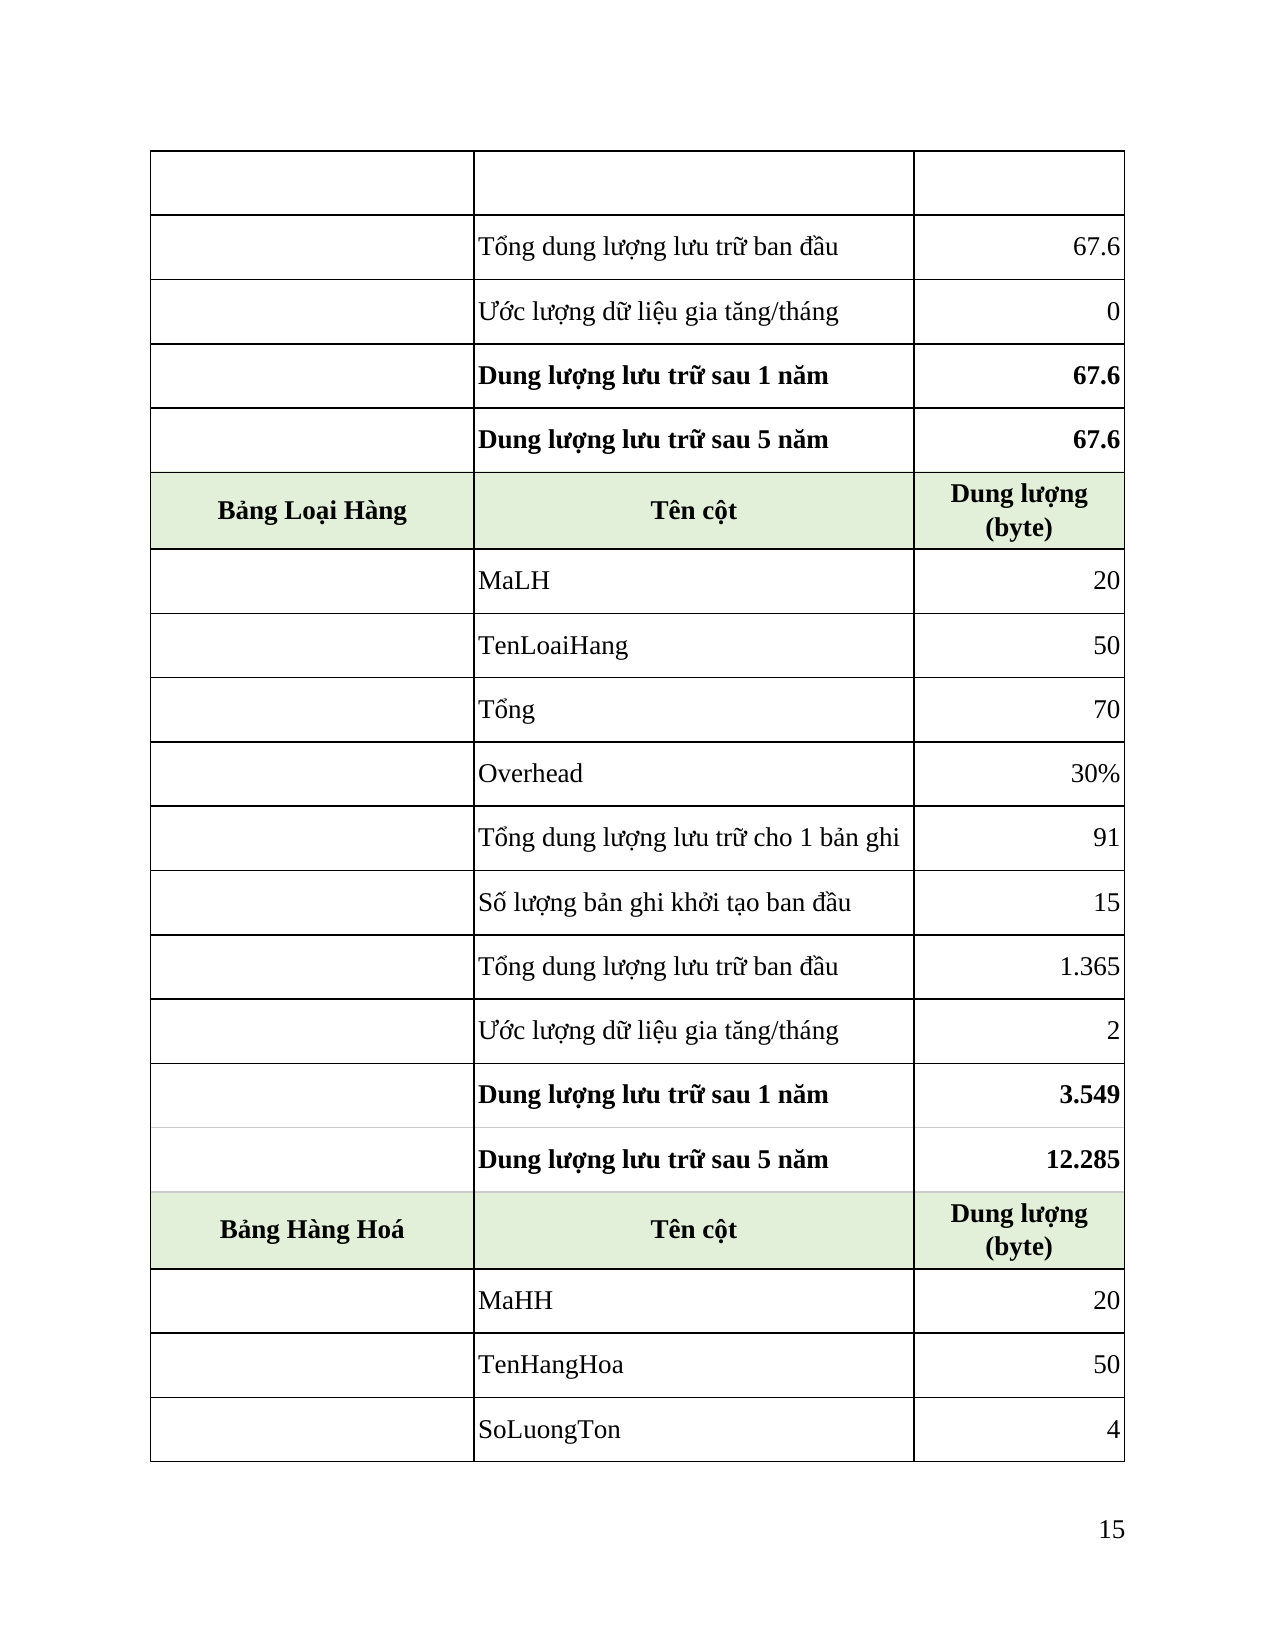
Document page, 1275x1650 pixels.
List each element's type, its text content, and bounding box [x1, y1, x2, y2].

table_cell [151, 280, 473, 343]
table_cell 30% [915, 743, 1124, 805]
table_cell TenHangHoa [475, 1334, 913, 1397]
table_cell Dung lượng (byte) [915, 1193, 1124, 1268]
table_cell [151, 152, 473, 214]
table_cell [151, 550, 473, 613]
table_cell Tổng dung lượng lưu trữ cho 1 bản ghi [475, 807, 913, 870]
table_cell Dung lượng lưu trữ sau 5 năm [475, 1128, 913, 1191]
table_cell MaHH [475, 1270, 913, 1332]
table_cell TenLoaiHang [475, 614, 913, 677]
table_cell 50 [915, 614, 1124, 677]
table_cell 1.365 [915, 936, 1124, 998]
table_cell [151, 1128, 473, 1191]
table_cell 3.549 [915, 1064, 1124, 1127]
table_cell 20 [915, 1270, 1124, 1332]
table_cell 2 [915, 1000, 1124, 1062]
table_cell Ước lượng dữ liệu gia tăng/tháng [475, 280, 913, 343]
table_cell [151, 1000, 473, 1062]
table_cell [151, 216, 473, 278]
table_cell [151, 678, 473, 741]
table_cell 4 [915, 1398, 1124, 1461]
table_cell [151, 1398, 473, 1461]
table_cell 70 [915, 678, 1124, 741]
table_cell 67.6 [915, 345, 1124, 407]
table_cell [475, 152, 913, 214]
table_cell Tổng dung lượng lưu trữ ban đầu [475, 936, 913, 998]
table_cell Số lượng bản ghi khởi tạo ban đầu [475, 871, 913, 934]
table_cell [151, 614, 473, 677]
table_cell [151, 1270, 473, 1332]
table_cell Bảng Loại Hàng [151, 473, 473, 548]
table_cell [151, 409, 473, 471]
table_cell 0 [915, 280, 1124, 343]
table_cell SoLuongTon [475, 1398, 913, 1461]
table_cell [151, 743, 473, 805]
table_cell 12.285 [915, 1128, 1124, 1191]
table_cell 50 [915, 1334, 1124, 1397]
table_cell 15 [915, 871, 1124, 934]
table_cell [151, 936, 473, 998]
table_cell Tên cột [475, 473, 913, 548]
table_cell 67.6 [915, 216, 1124, 278]
table_cell [151, 345, 473, 407]
table_cell Dung lượng lưu trữ sau 1 năm [475, 1064, 913, 1127]
table_cell [151, 1334, 473, 1397]
table_cell [151, 871, 473, 934]
table_cell [151, 1064, 473, 1127]
table_cell Tổng dung lượng lưu trữ ban đầu [475, 216, 913, 278]
table_cell Ước lượng dữ liệu gia tăng/tháng [475, 1000, 913, 1062]
table_cell 67.6 [915, 409, 1124, 471]
table_cell Dung lượng (byte) [915, 473, 1124, 548]
table_cell 20 [915, 550, 1124, 613]
table_cell 91 [915, 807, 1124, 870]
table_cell Dung lượng lưu trữ sau 1 năm [475, 345, 913, 407]
table_cell 1 [915, 152, 1124, 214]
table_cell MaLH [475, 550, 913, 613]
table_cell Overhead [475, 743, 913, 805]
table_cell Bảng Hàng Hoá [151, 1193, 473, 1268]
table_cell Tên cột [475, 1193, 913, 1268]
table_cell Dung lượng lưu trữ sau 5 năm [475, 409, 913, 471]
table_cell Tổng [475, 678, 913, 741]
table_cell [151, 807, 473, 870]
